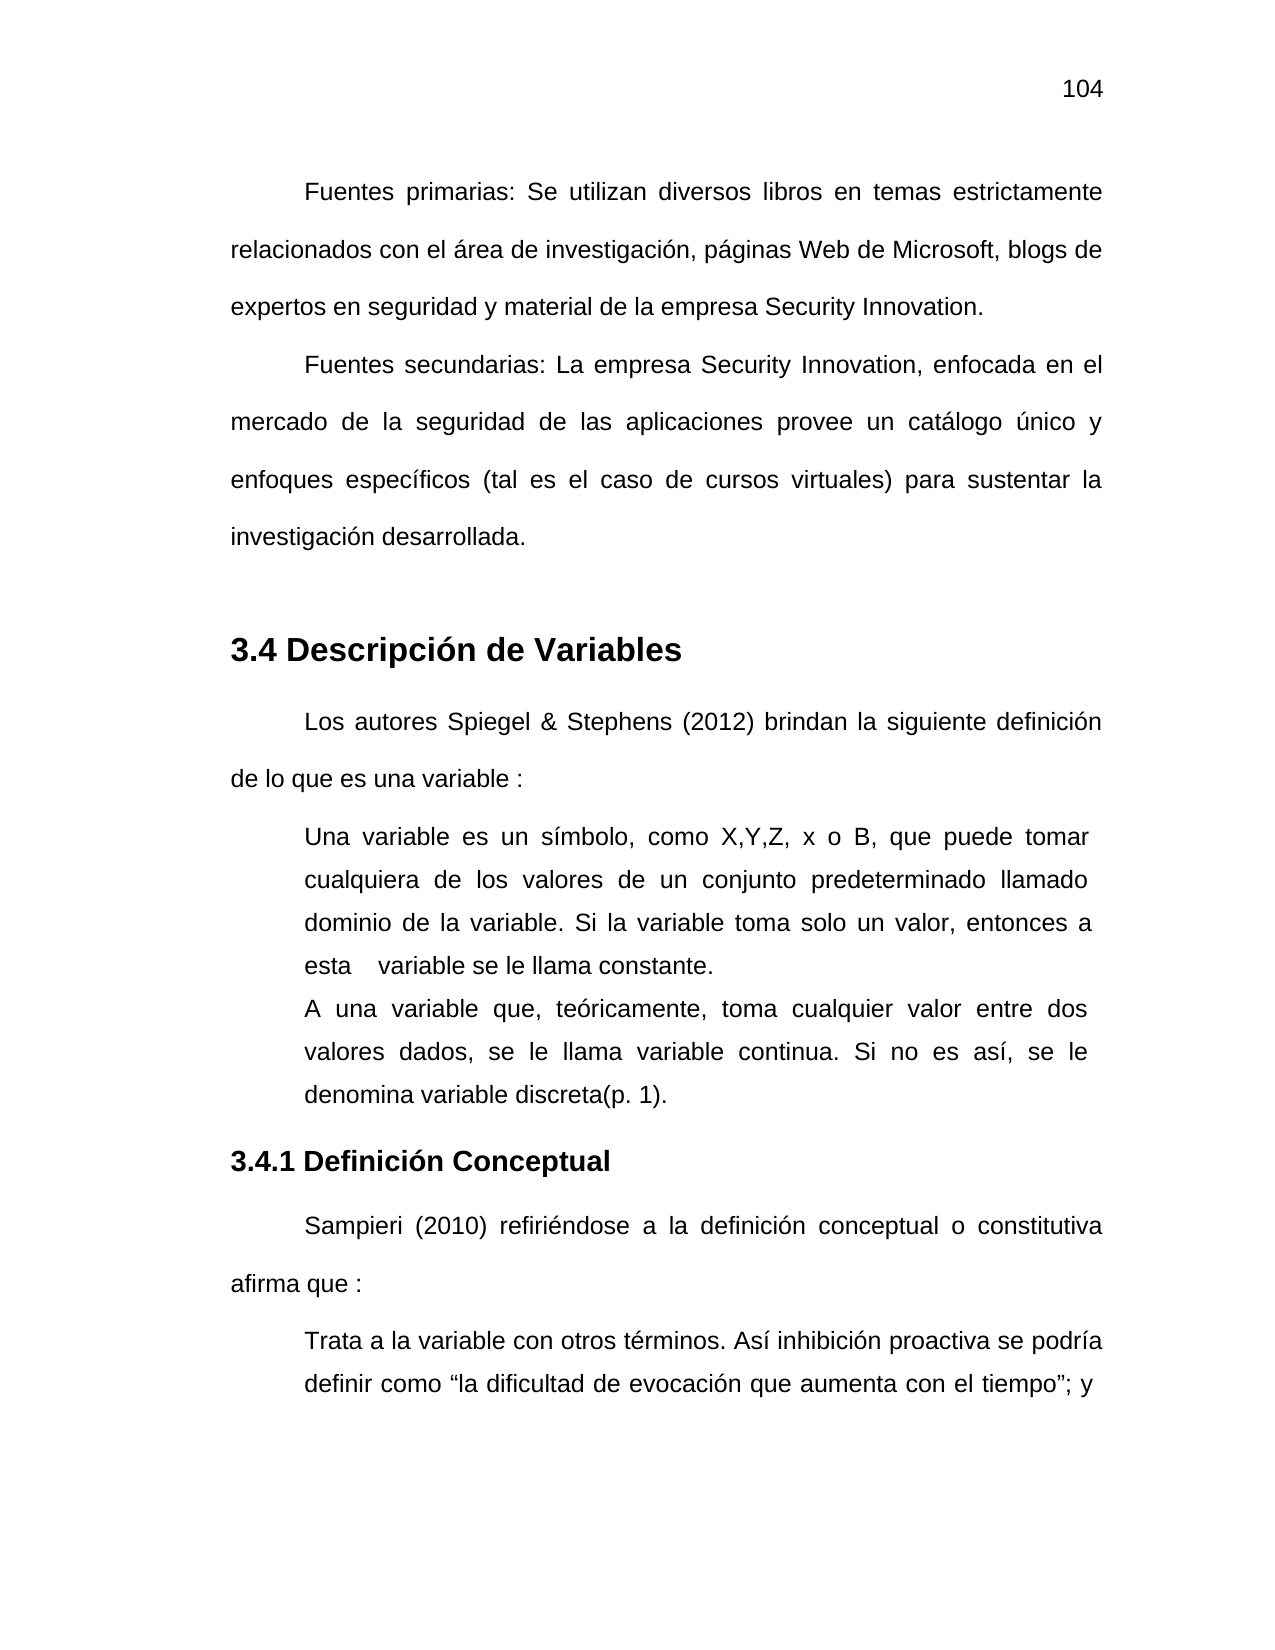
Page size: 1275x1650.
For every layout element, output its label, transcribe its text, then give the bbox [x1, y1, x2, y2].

subtitle 3.4.1 Definición Conceptual [230, 1144, 1104, 1178]
text Una variable es un símbolo, como X,Y,Z, x o B, que puede tomar cualquiera de los valores de un conjunto predeterminado llamado dominio de la variable. Si la variable toma solo un valor, entonces a esta variable se le llama constante. [230, 822, 1104, 980]
text Fuentes primarias: Se utilizan diversos libros en temas estrictamente relacionados con el área de investigación, páginas Web de Microsoft, blogs de expertos en seguridad y material de la empresa Security Innovation. [230, 177, 1104, 321]
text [230, 1326, 1104, 1398]
subtitle 3.4 Descripción de Variables [230, 630, 1104, 668]
text Fuentes secundarias: La empresa Security Innovation, enfocada en el mercado de la seguridad de las aplicaciones provee un catálogo único y enfoques específicos (tal es el caso de cursos virtuales) para sustentar la investigación desarrollada. [230, 350, 1104, 551]
text Sampieri (2010) refiriéndose a la definición conceptual o constitutiva afirma que : [230, 1211, 1104, 1298]
text A una variable que, teóricamente, toma cualquier valor entre dos valores dados, se le llama variable continua. Si no es así, se le denomina variable discreta(p. 1). [230, 994, 1104, 1109]
text Los autores Spiegel & Stephens (2012) brindan la siguiente definición de lo que es una variable : [230, 707, 1104, 793]
